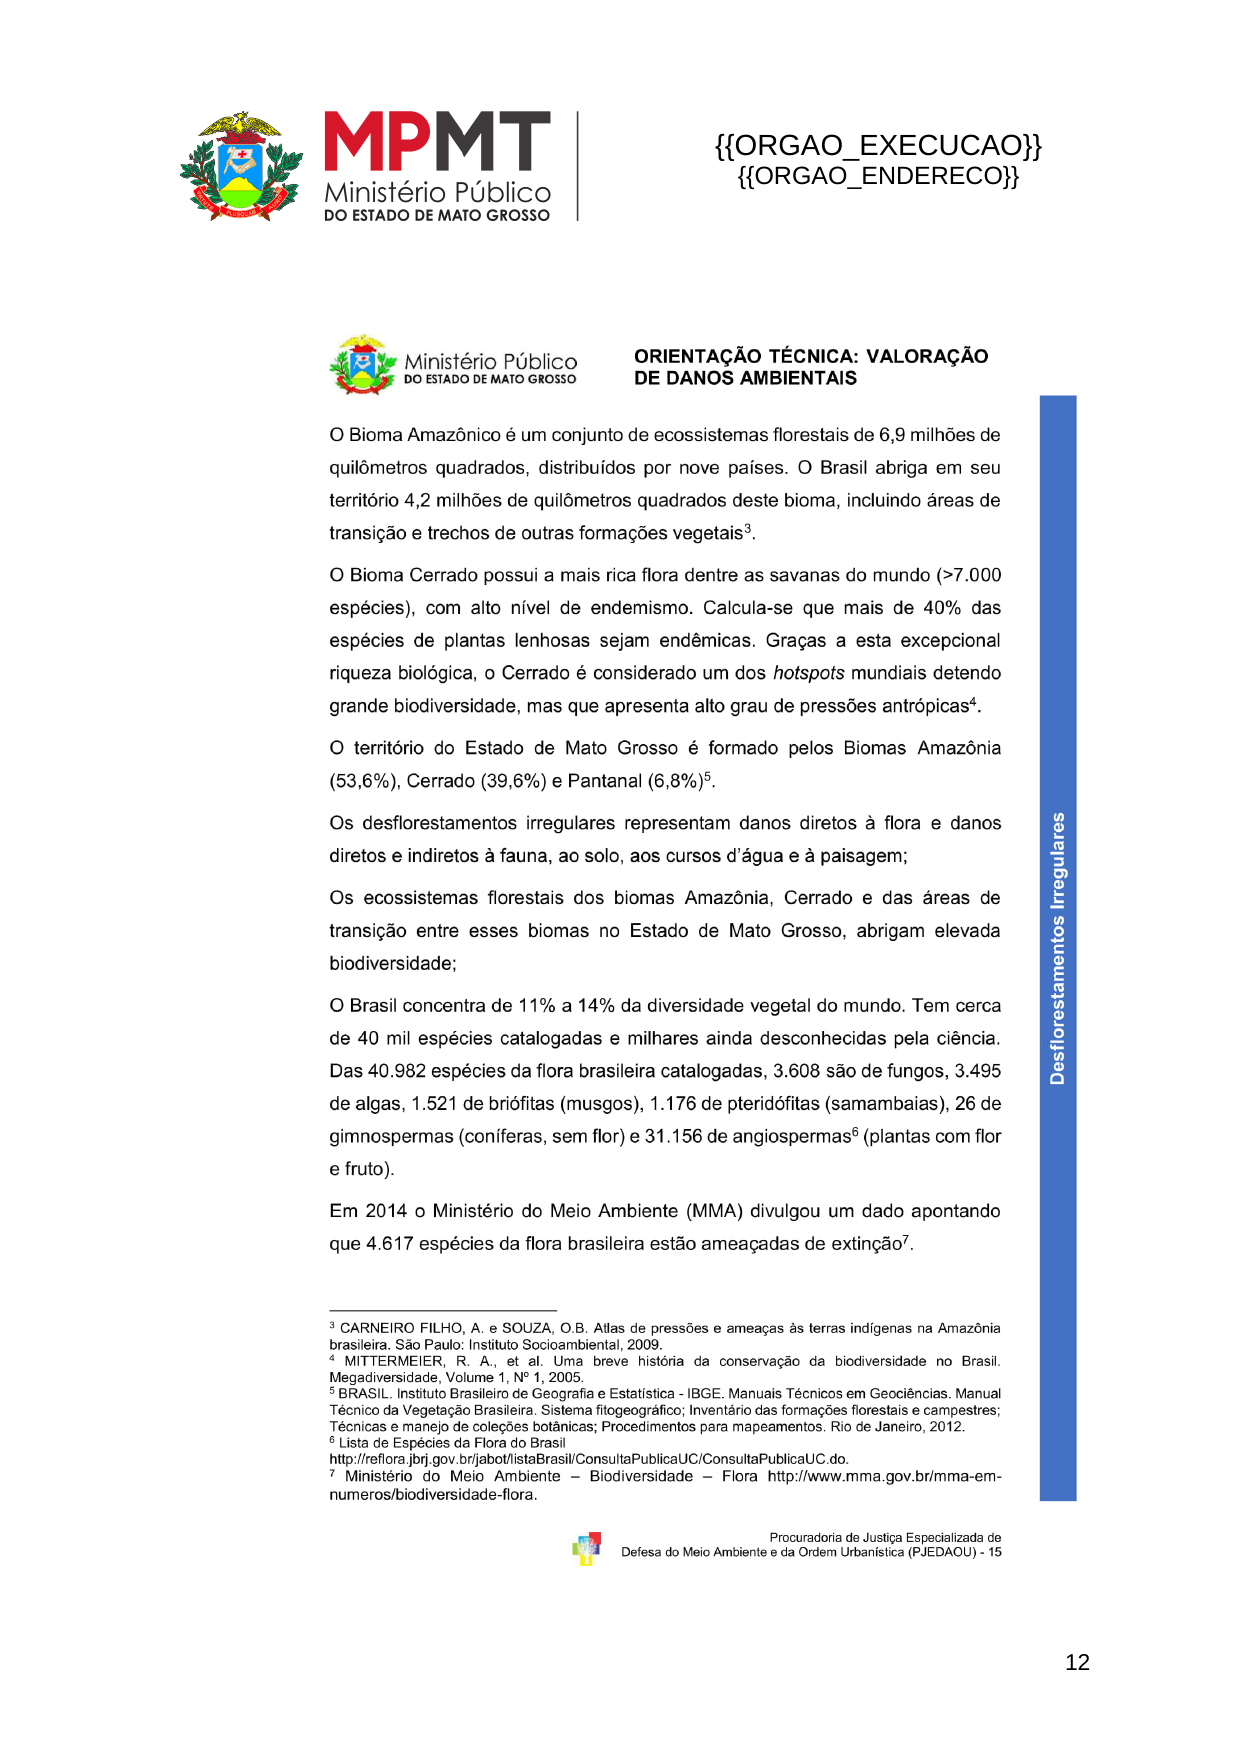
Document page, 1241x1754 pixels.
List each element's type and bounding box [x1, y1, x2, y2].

picture [179, 67, 604, 247]
picture [150, 285, 1091, 1604]
